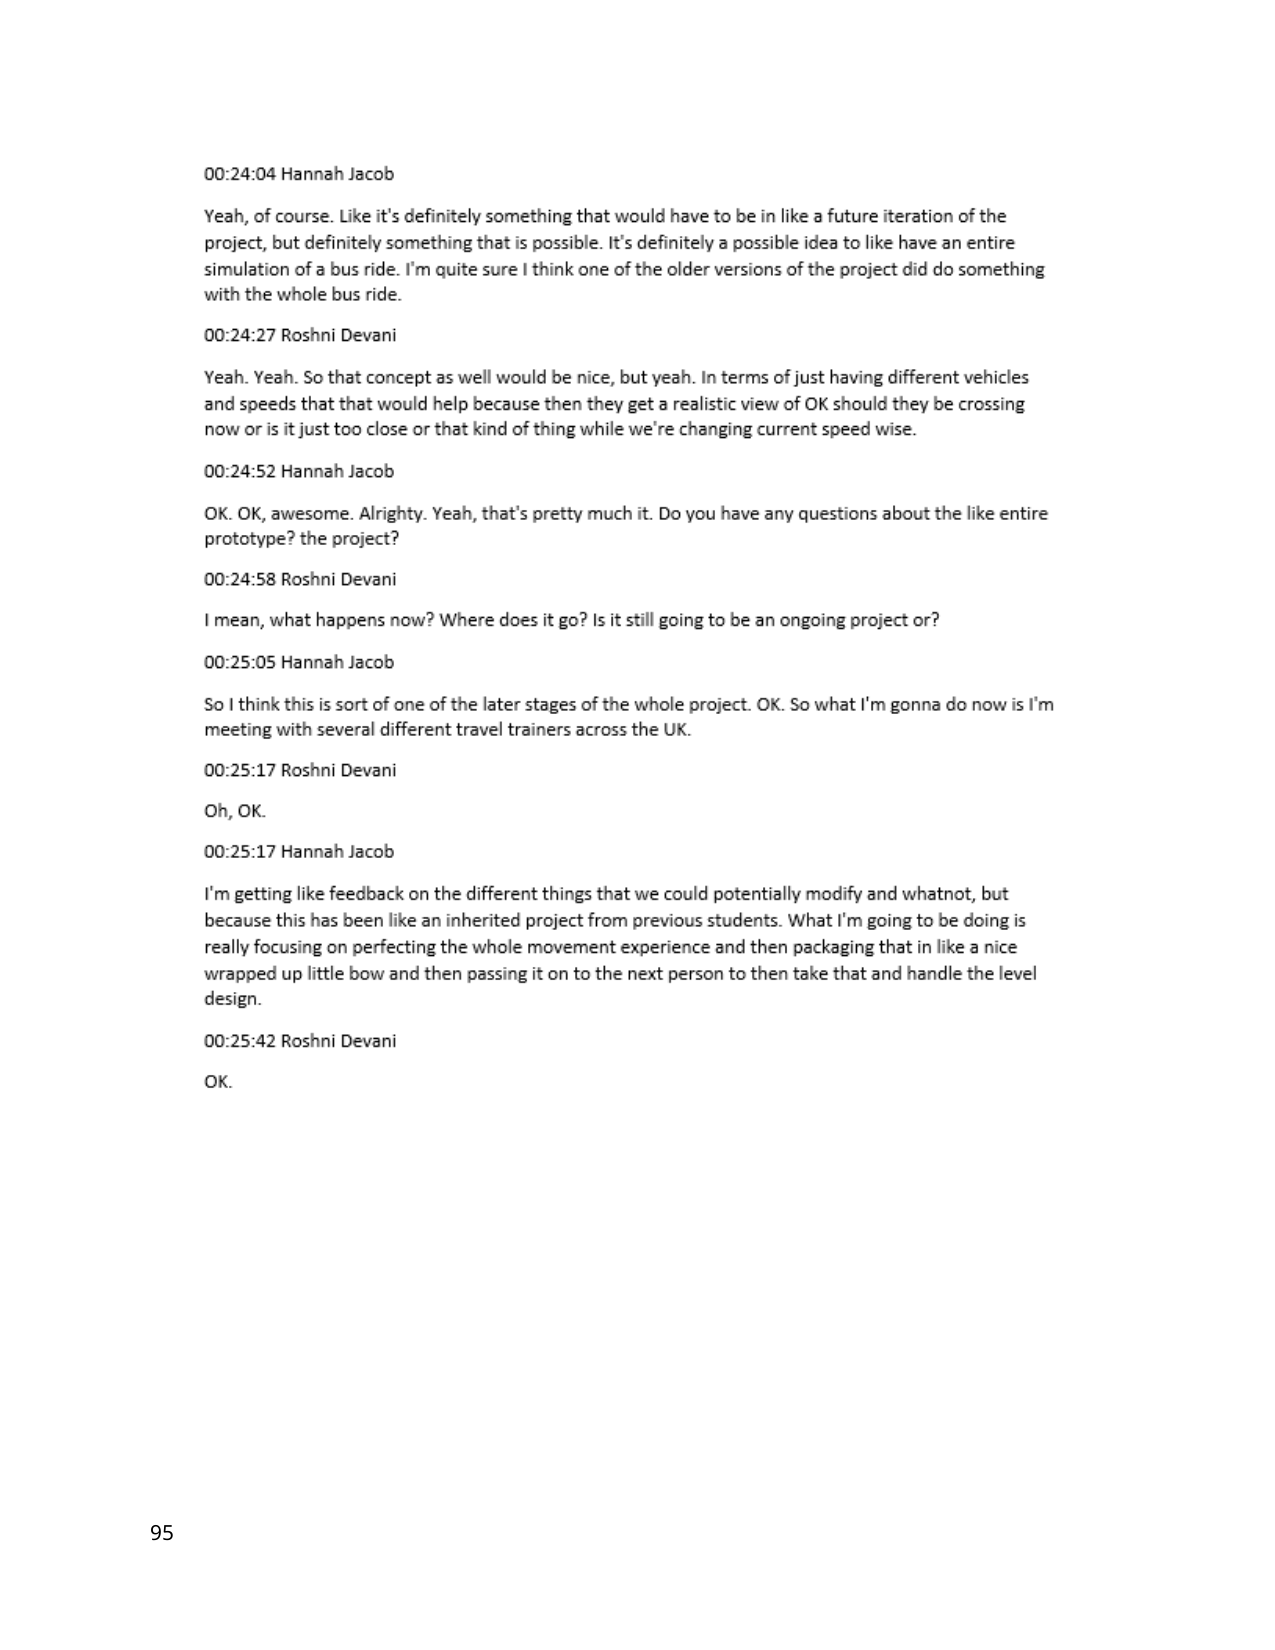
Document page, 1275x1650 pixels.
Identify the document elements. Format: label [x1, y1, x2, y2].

picture [182, 150, 1093, 1135]
